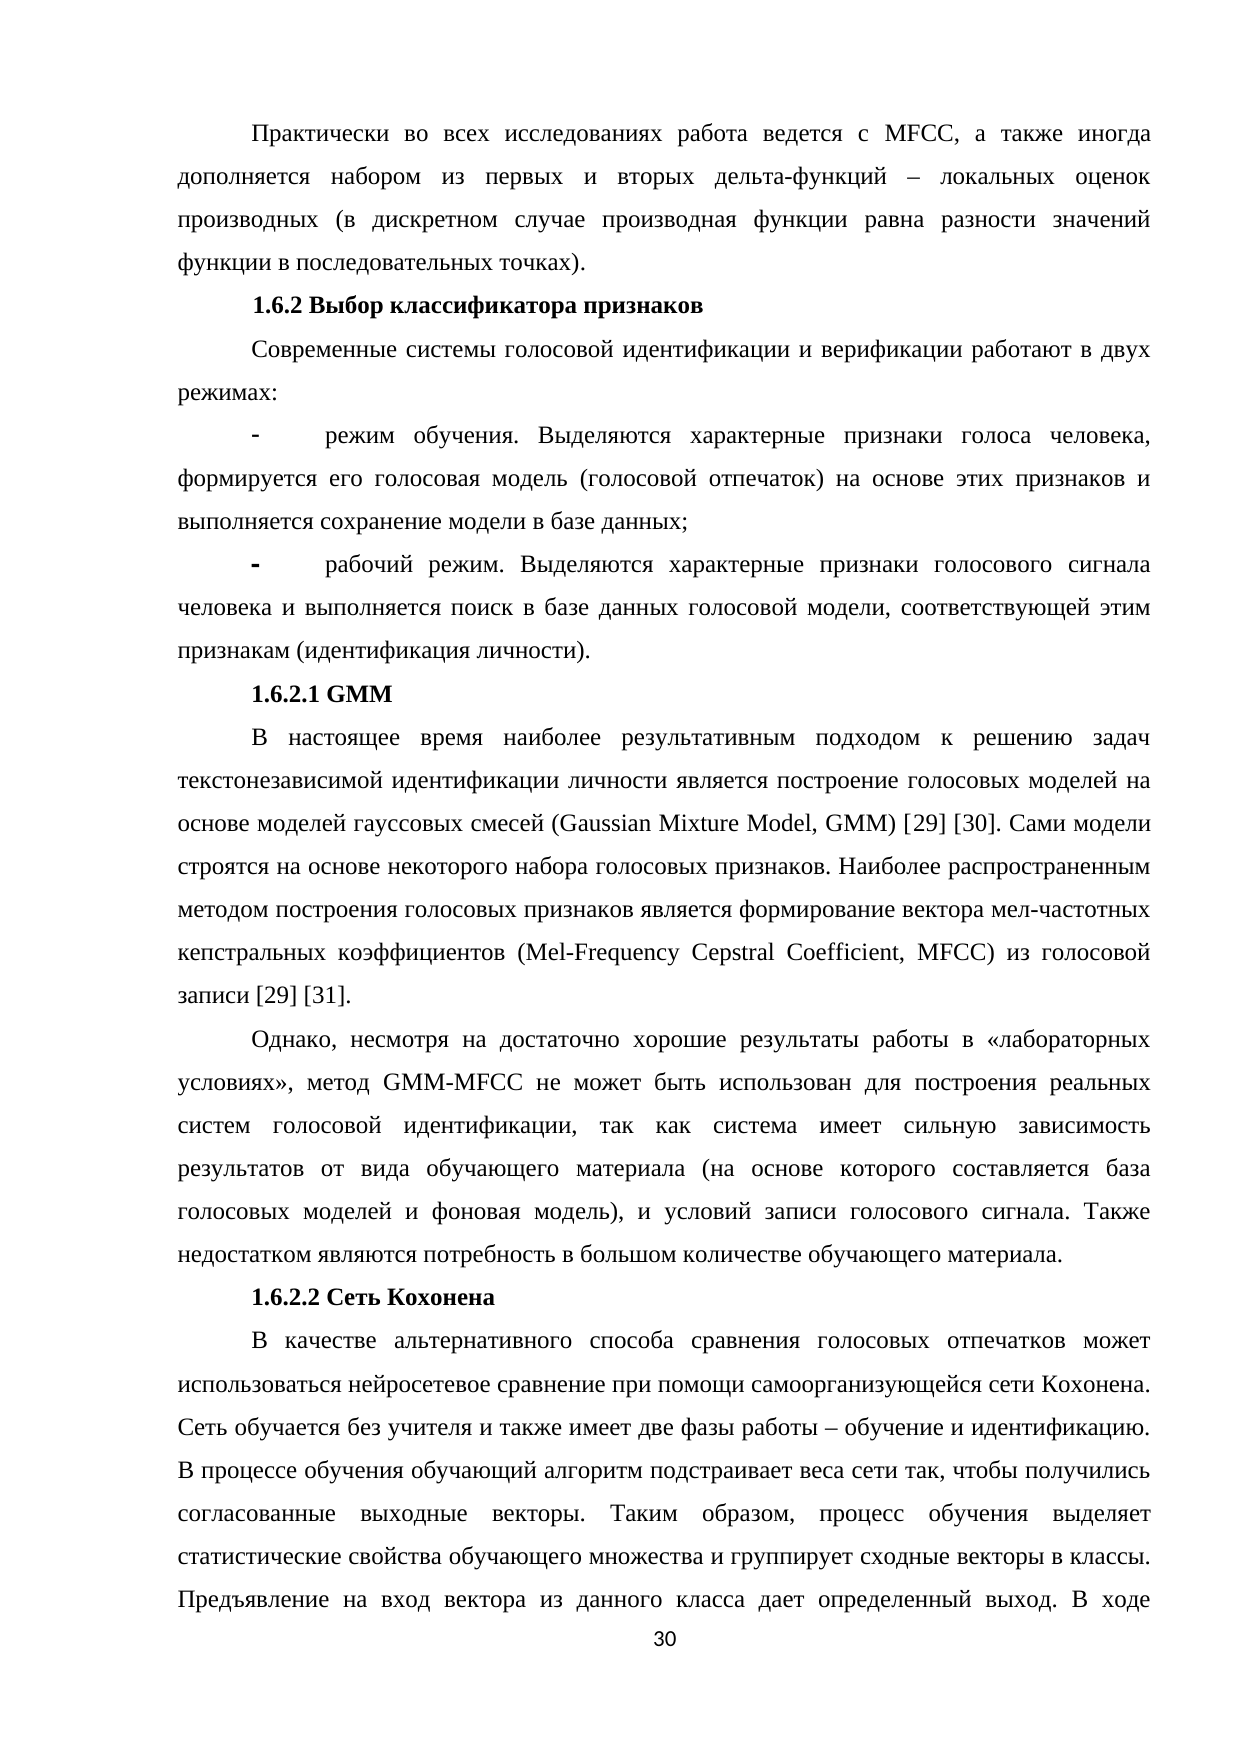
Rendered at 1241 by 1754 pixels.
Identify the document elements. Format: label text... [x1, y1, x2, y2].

list 1.6.2 Выбор классификатора признаков [252, 291, 1152, 319]
text Современные системы голосовой идентификации и верификации работают в двух режимах: [177, 334, 1152, 406]
list режим обучения. Выделяются характерные признаки голоса человека, формируется его голосовая модель (голосовой отпечаток) на основе этих признаков и выполняется сохранение модели в базе данных; [177, 420, 1152, 535]
text Однако, несмотря на достаточно хорошие результаты работы в «лабораторных условиях», метод GMM-MFCC не может быть использован для построения реальных систем голосовой идентификации, так как система имеет сильную зависимость результатов от вида обучающего материала (на основе которого составляется база голосовых моделей и фоновая модель), и условий записи голосового сигнала. Также недостатком являются потребность в большом количестве обучающего материала. [177, 1024, 1152, 1268]
text В настоящее время наиболее результативным подходом к решению задач текстонезависимой идентификации личности является построение голосовых моделей на основе моделей гауссовых смесей (Gaussian Mixture Model, GMM) [29] [30]. Сами модели строятся на основе некоторого набора голосовых признаков. Наиболее распространенным методом построения голосовых признаков является формирование вектора мел-частотных кепстральных коэффициентов (Mel-Frequency Cepstral Coefficient, MFCC) из голосовой записи [29] [31]. [177, 722, 1152, 1009]
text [177, 1326, 1152, 1613]
text 1.6.2.1 GMM [177, 679, 1016, 707]
list рабочий режим. Выделяются характерные признаки голосового сигнала человека и выполняется поиск в базе данных голосовой модели, соответствующей этим признакам (идентификация личности). [177, 549, 1152, 664]
text Практически во всех исследованиях работа ведется с MFCC, а также иногда дополняется набором из первых и вторых дельта-функций – локальных оценок производных (в дискретном случае производная функции равна разности значений функции в последовательных точках). [177, 118, 1152, 276]
text 1.6.2.2 Сеть Кохонена [177, 1282, 1152, 1311]
